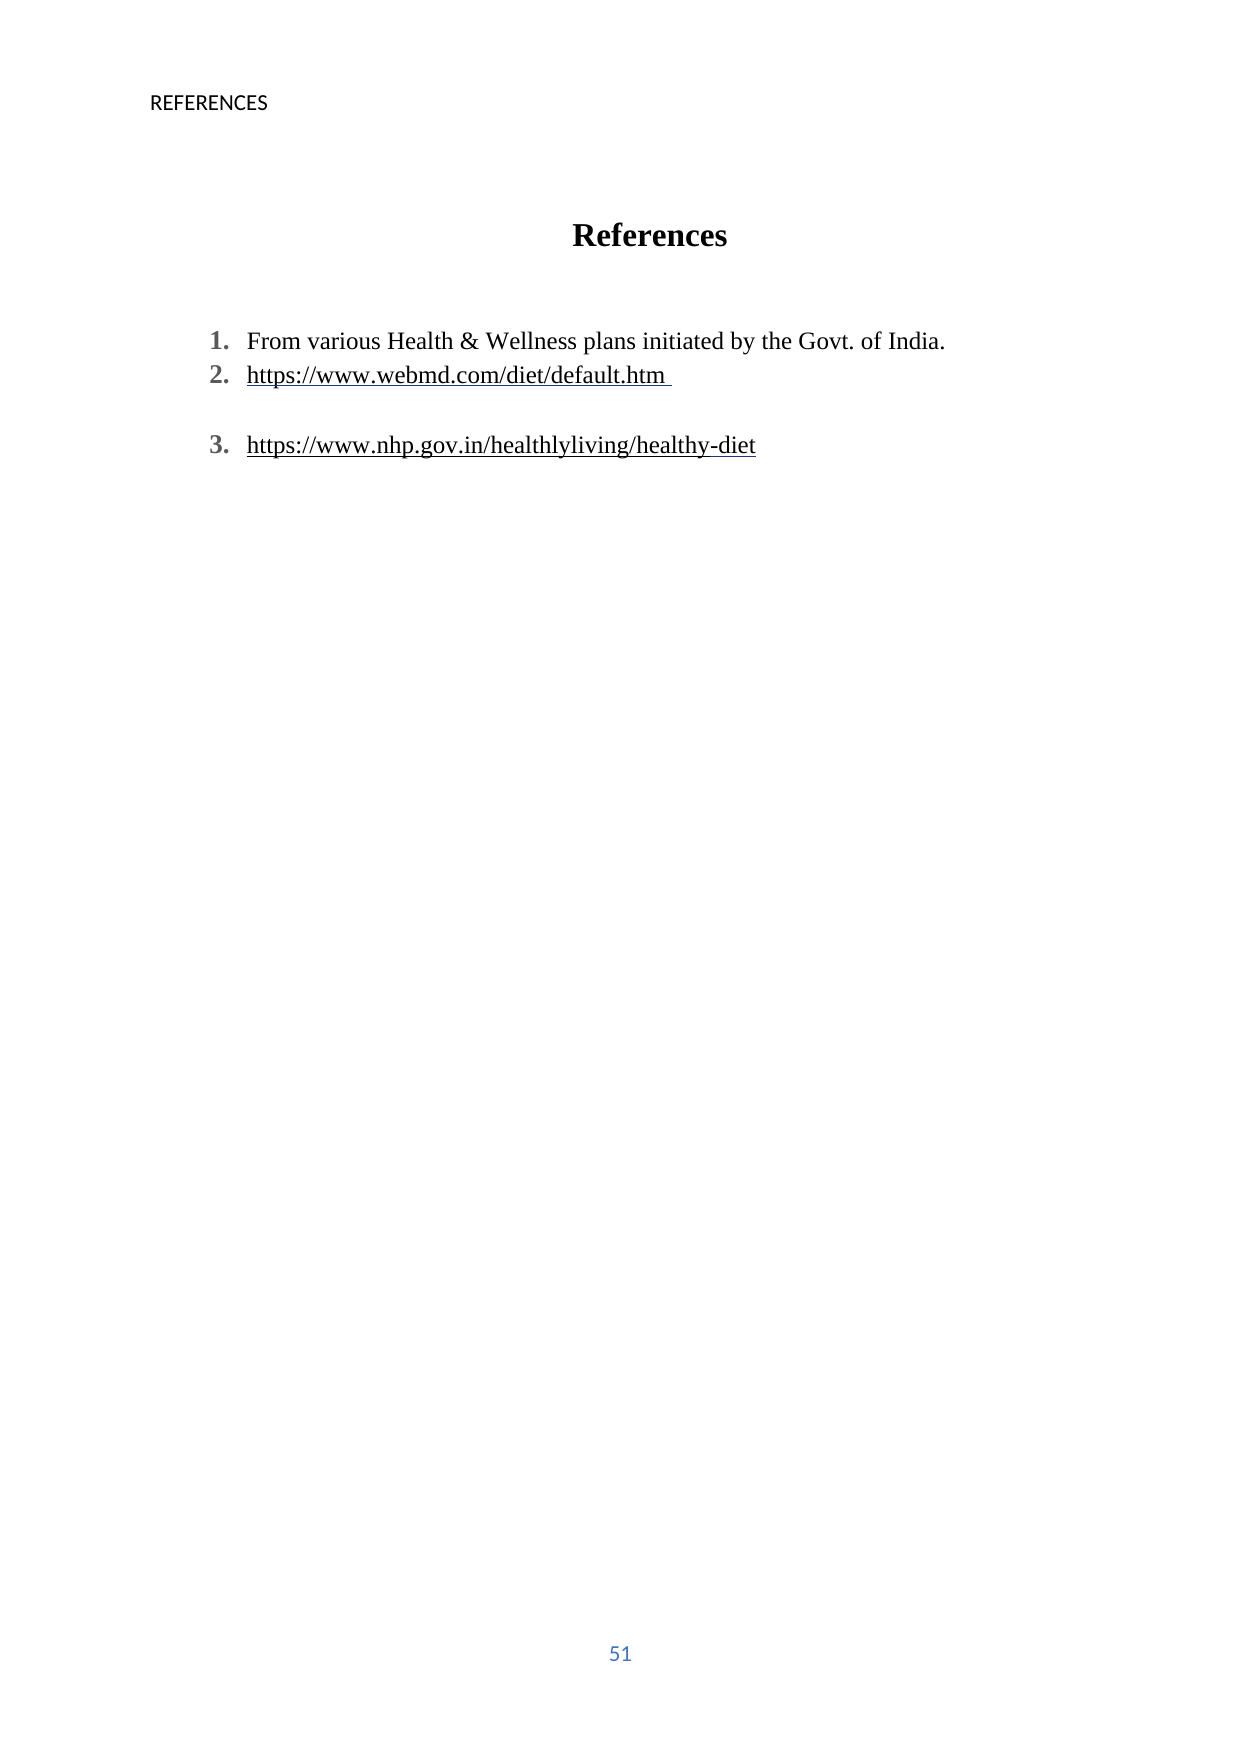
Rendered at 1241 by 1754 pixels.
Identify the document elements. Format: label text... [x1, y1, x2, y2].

list https://www.webmd.com/diet/default.htm [209, 358, 1031, 389]
list From various Health & Wellness plans initiated by the Govt. of India. [209, 324, 1090, 355]
list https://www.nhp.gov.in/healthlyliving/healthy-diet [209, 429, 1031, 460]
text References [150, 215, 1090, 253]
